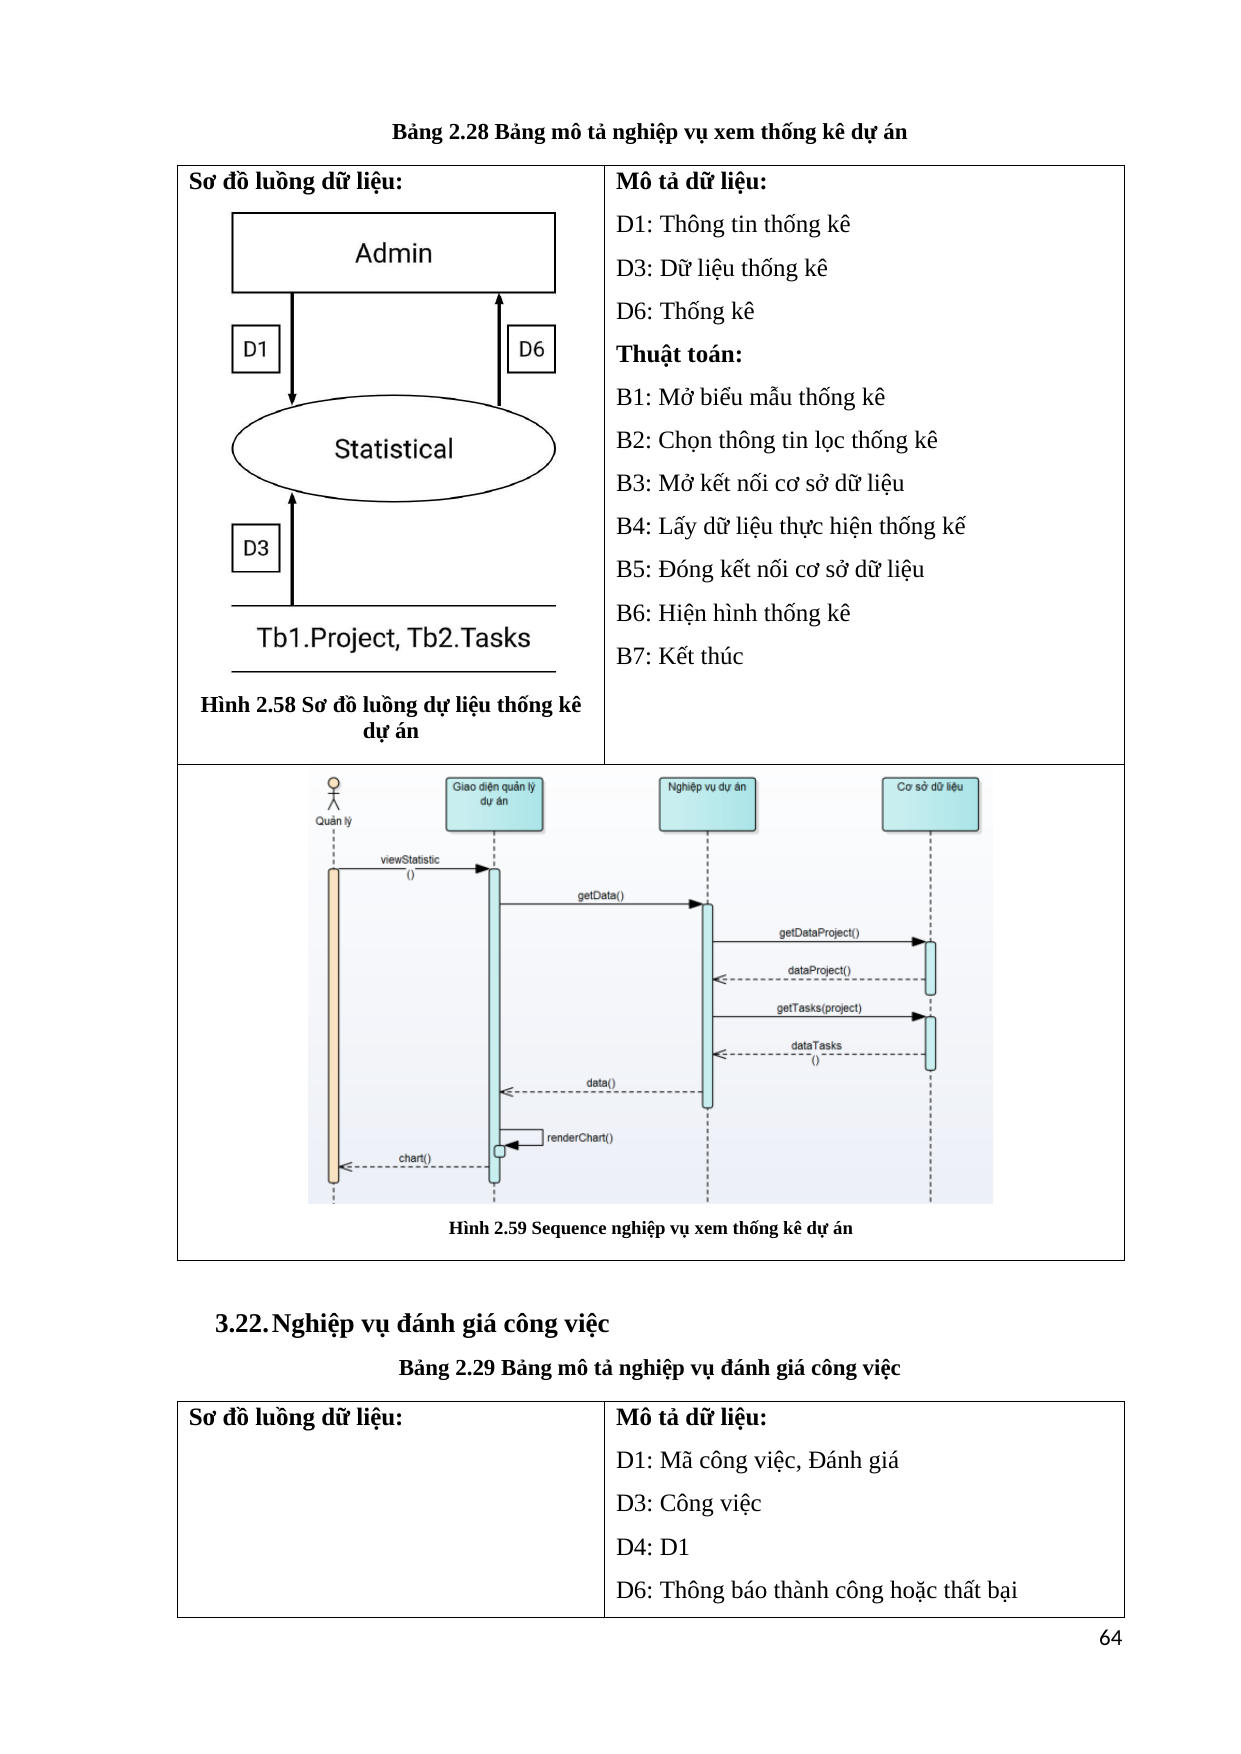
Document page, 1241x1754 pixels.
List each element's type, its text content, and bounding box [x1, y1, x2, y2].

table_header Sơ đồ luồng dữ liệu: Hình 2.53 Sơ đồ luồng dự liệu thống kê dự án [178, 166, 604, 764]
text Bảng 2.28 Bảng mô tả nghiệp vụ xem thống kê dự án [177, 118, 1122, 144]
list Nghiệp vụ đánh giá công việc [215, 1307, 1122, 1338]
table_cell Hình 2.54 Sequence nghiệp vụ xem thống kê dự án [178, 765, 1124, 1259]
table_header Mô tả dữ liệu: D1: Thông tin thống kê D3: Dữ liệu thống kê D6: Thống kê Thuật toán: B1: Mở biểu mẫu thống kê B2: Chọn thông tin lọc thống kê B3: Mở kết nối cơ sở dữ liệu B4: Lấy dữ liệu thực hiện thống kế B5: Đóng kết nối cơ sở dữ liệu B6: Hiện hình thống kê B7: Kết thúc [605, 166, 1124, 764]
picture [308, 765, 994, 1204]
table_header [605, 1402, 1124, 1617]
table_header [178, 1402, 604, 1617]
picture [201, 209, 581, 677]
text Bảng 2.29 Bảng mô tả nghiệp vụ đánh giá công việc [177, 1354, 1122, 1380]
